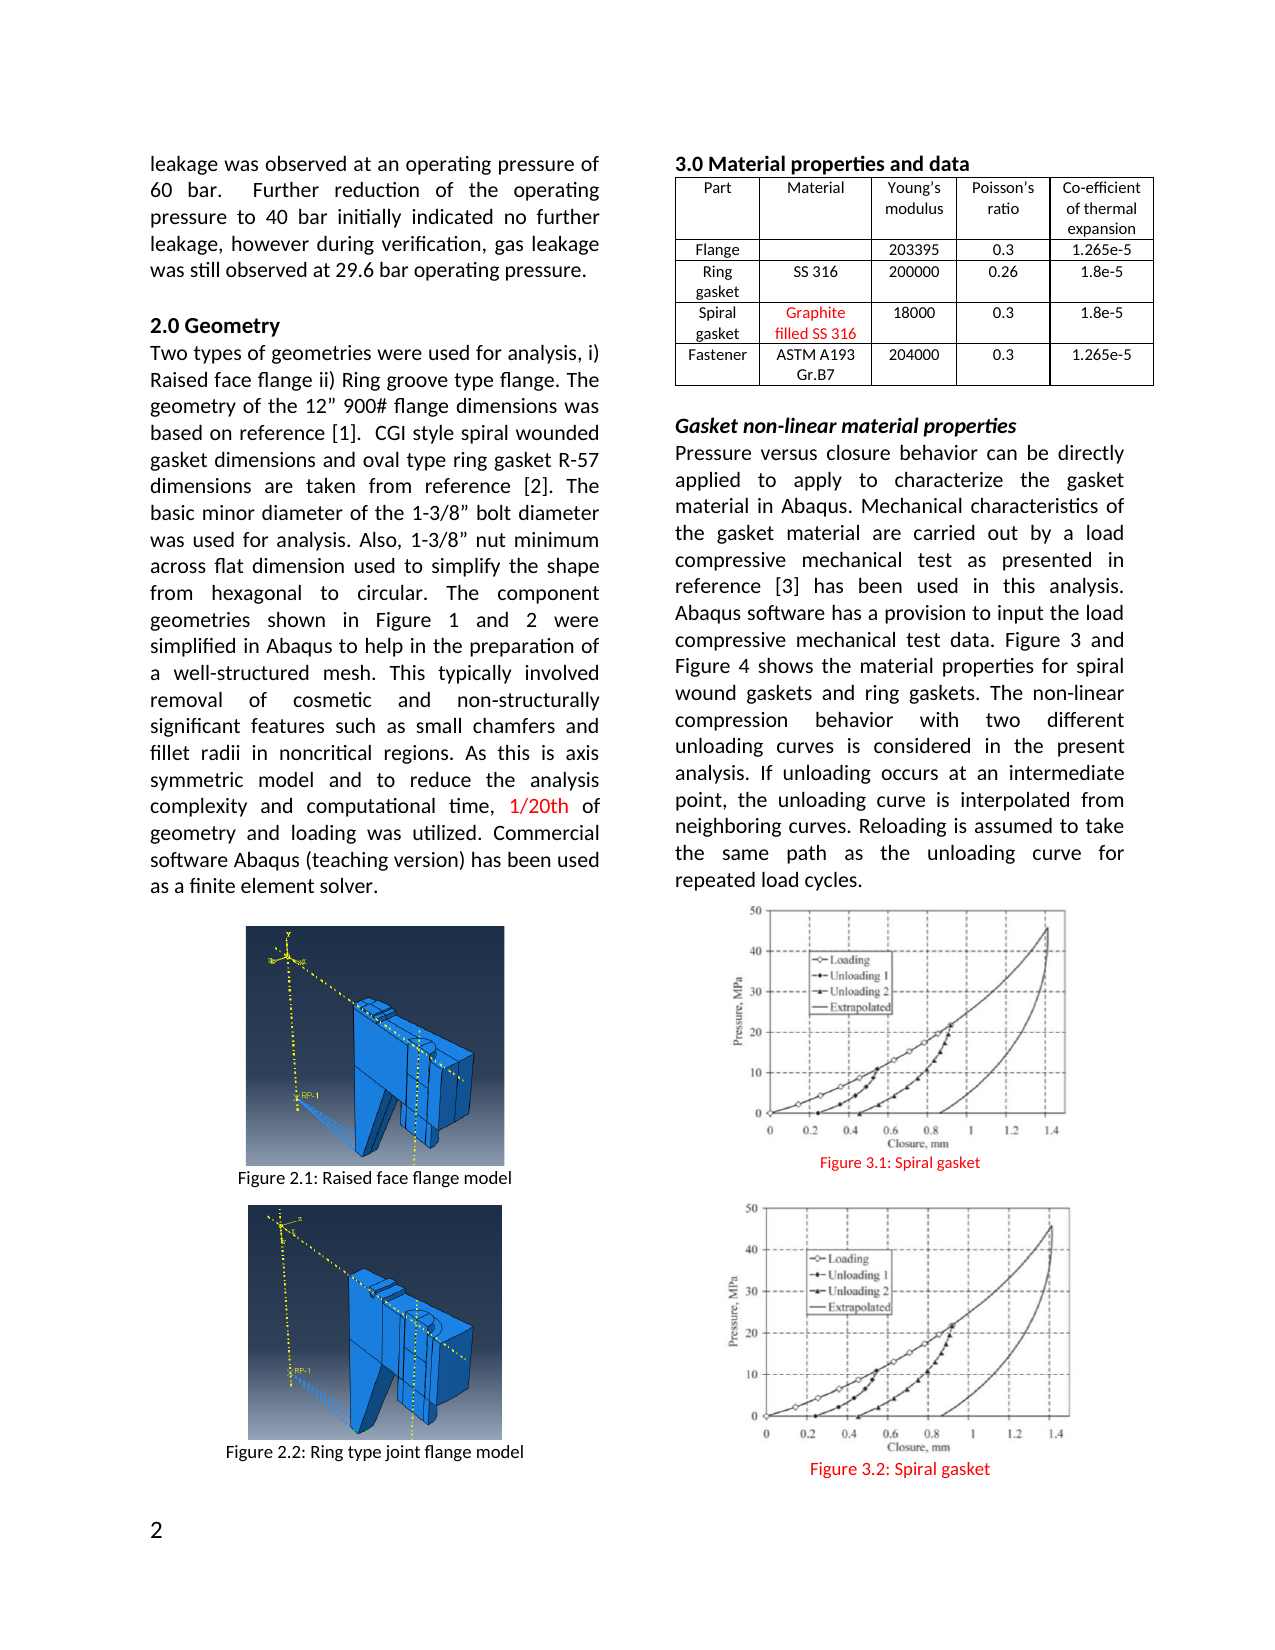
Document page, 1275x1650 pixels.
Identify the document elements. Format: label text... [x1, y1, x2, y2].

table_cell [760, 240, 871, 260]
text Figure 3.2: Spiral gasket [675, 1457, 1125, 1480]
text Gasket non-linear material properties [675, 413, 1125, 439]
table_cell 204000 [872, 344, 956, 385]
text Figure 2.1: Raised face flange model [150, 1166, 600, 1189]
table_cell 0.3 [957, 344, 1049, 385]
table_cell Spiral gasket [676, 303, 759, 343]
table_cell 1.265e-5 [1051, 344, 1153, 385]
table_header Young’s modulus [872, 178, 956, 239]
table_header Part [676, 178, 759, 239]
text Figure 2.2: Ring type joint flange model [150, 1440, 600, 1463]
table_cell Graphite filled SS 316 [760, 303, 871, 343]
table_cell 200000 [872, 261, 956, 302]
text 3.0 Material properties and data [675, 150, 1125, 177]
picture [718, 1189, 1082, 1457]
text Figure 3.1: Spiral gasket [675, 1153, 1125, 1173]
table_cell 1.8e-5 [1051, 261, 1153, 302]
table_cell ASTM A193 Gr.B7 [760, 344, 871, 385]
table_cell 0.3 [957, 303, 1049, 343]
picture [723, 892, 1077, 1153]
table_cell Fastener [676, 344, 759, 385]
table_cell 18000 [872, 303, 956, 343]
table_cell 0.26 [957, 261, 1049, 302]
table_cell 1.265e-5 [1051, 240, 1153, 260]
table_cell 0.3 [957, 240, 1049, 260]
text 2.0 Geometry [150, 311, 600, 339]
picture [248, 1205, 502, 1440]
text Two types of geometries were used for analysis, i) Raised face flange ii) Ring groove type flange. The geometry of the 12” 900# flange dimensions was based on reference [1]. CGI style spiral wounded gasket dimensions and oval type ring gasket R-57 dimensions are taken from reference [2]. The basic minor diameter of the 1-3/8” bolt diameter was used for analysis. Also, 1-3/8” nut minimum across flat dimension used to simplify the shape from hexagonal to circular. The component geometries shown in Figure 1 and 2 were simplified in Abaqus to help in the preparation of a well-structured mesh. This typically involved removal of cosmetic and non‐structurally significant features such as small chamfers and fillet radii in noncritical regions. As this is axis symmetric model and to reduce the analysis complexity and computational time, 1/20th of geometry and loading was utilized. Commercial software Abaqus (teaching version) has been used as a finite element solver. [150, 339, 600, 899]
text Pressure versus closure behavior can be directly applied to apply to characterize the gasket material in Abaqus. Mechanical characteristics of the gasket material are carried out by a load compressive mechanical test as presented in reference [3] has been used in this analysis. Abaqus software has a provision to input the load compressive mechanical test data. Figure 3 and Figure 4 shows the material properties for spiral wound gaskets and ring gaskets. The non-linear compression behavior with two different unloading curves is considered in the present analysis. If unloading occurs at an intermediate point, the unloading curve is interpolated from neighboring curves. Reloading is assumed to take the same path as the unloading curve for repeated load cycles. [675, 439, 1125, 893]
table_header Material [760, 178, 871, 239]
table_cell Ring gasket [676, 261, 759, 302]
picture [245, 926, 505, 1166]
table_cell 203395 [872, 240, 956, 260]
table_cell 1.8e-5 [1051, 303, 1153, 343]
table_cell SS 316 [760, 261, 871, 302]
table_cell Flange [676, 240, 759, 260]
table_header Co-efficient of thermal expansion [1051, 178, 1153, 239]
table_header Poisson’s ratio [957, 178, 1049, 239]
